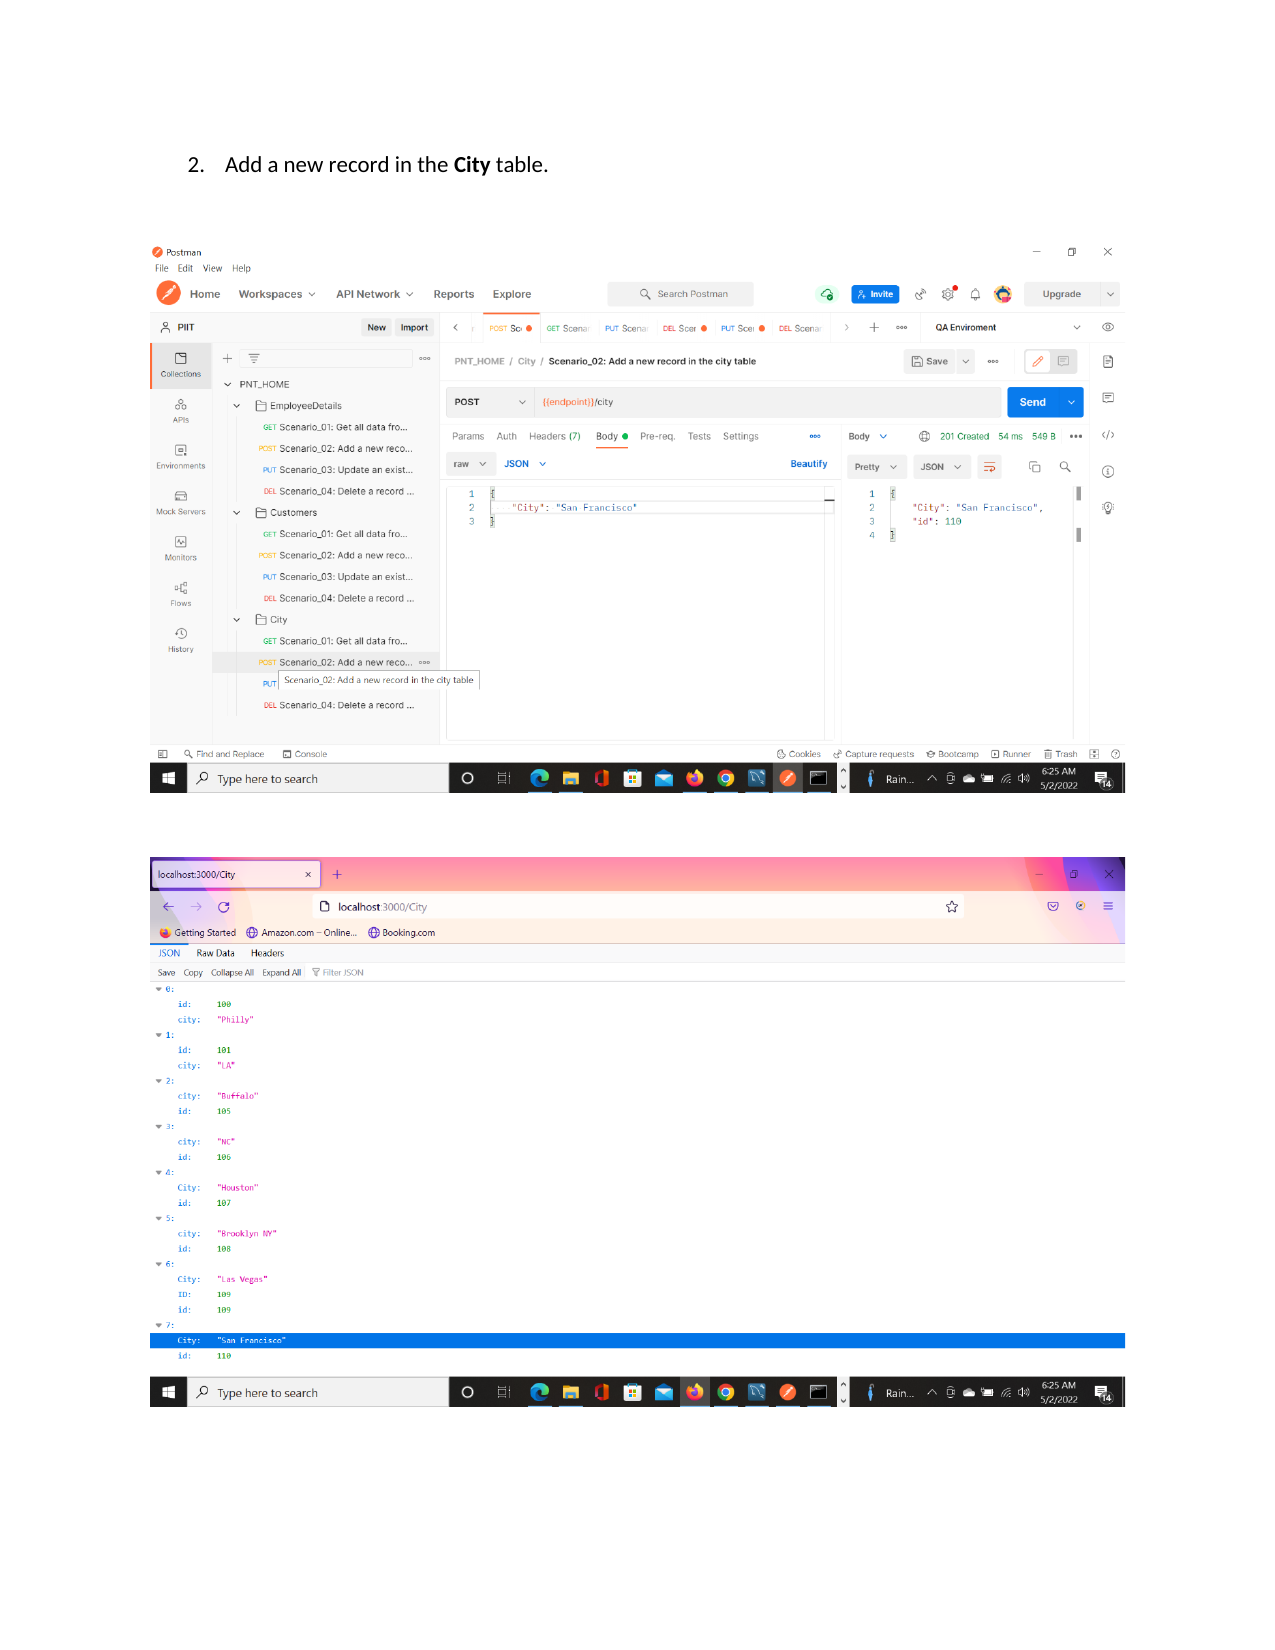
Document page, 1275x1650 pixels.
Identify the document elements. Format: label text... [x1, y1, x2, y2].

picture [150, 243, 1125, 793]
picture [150, 857, 1125, 1407]
list Add a new record in the City table. [187, 150, 1125, 178]
